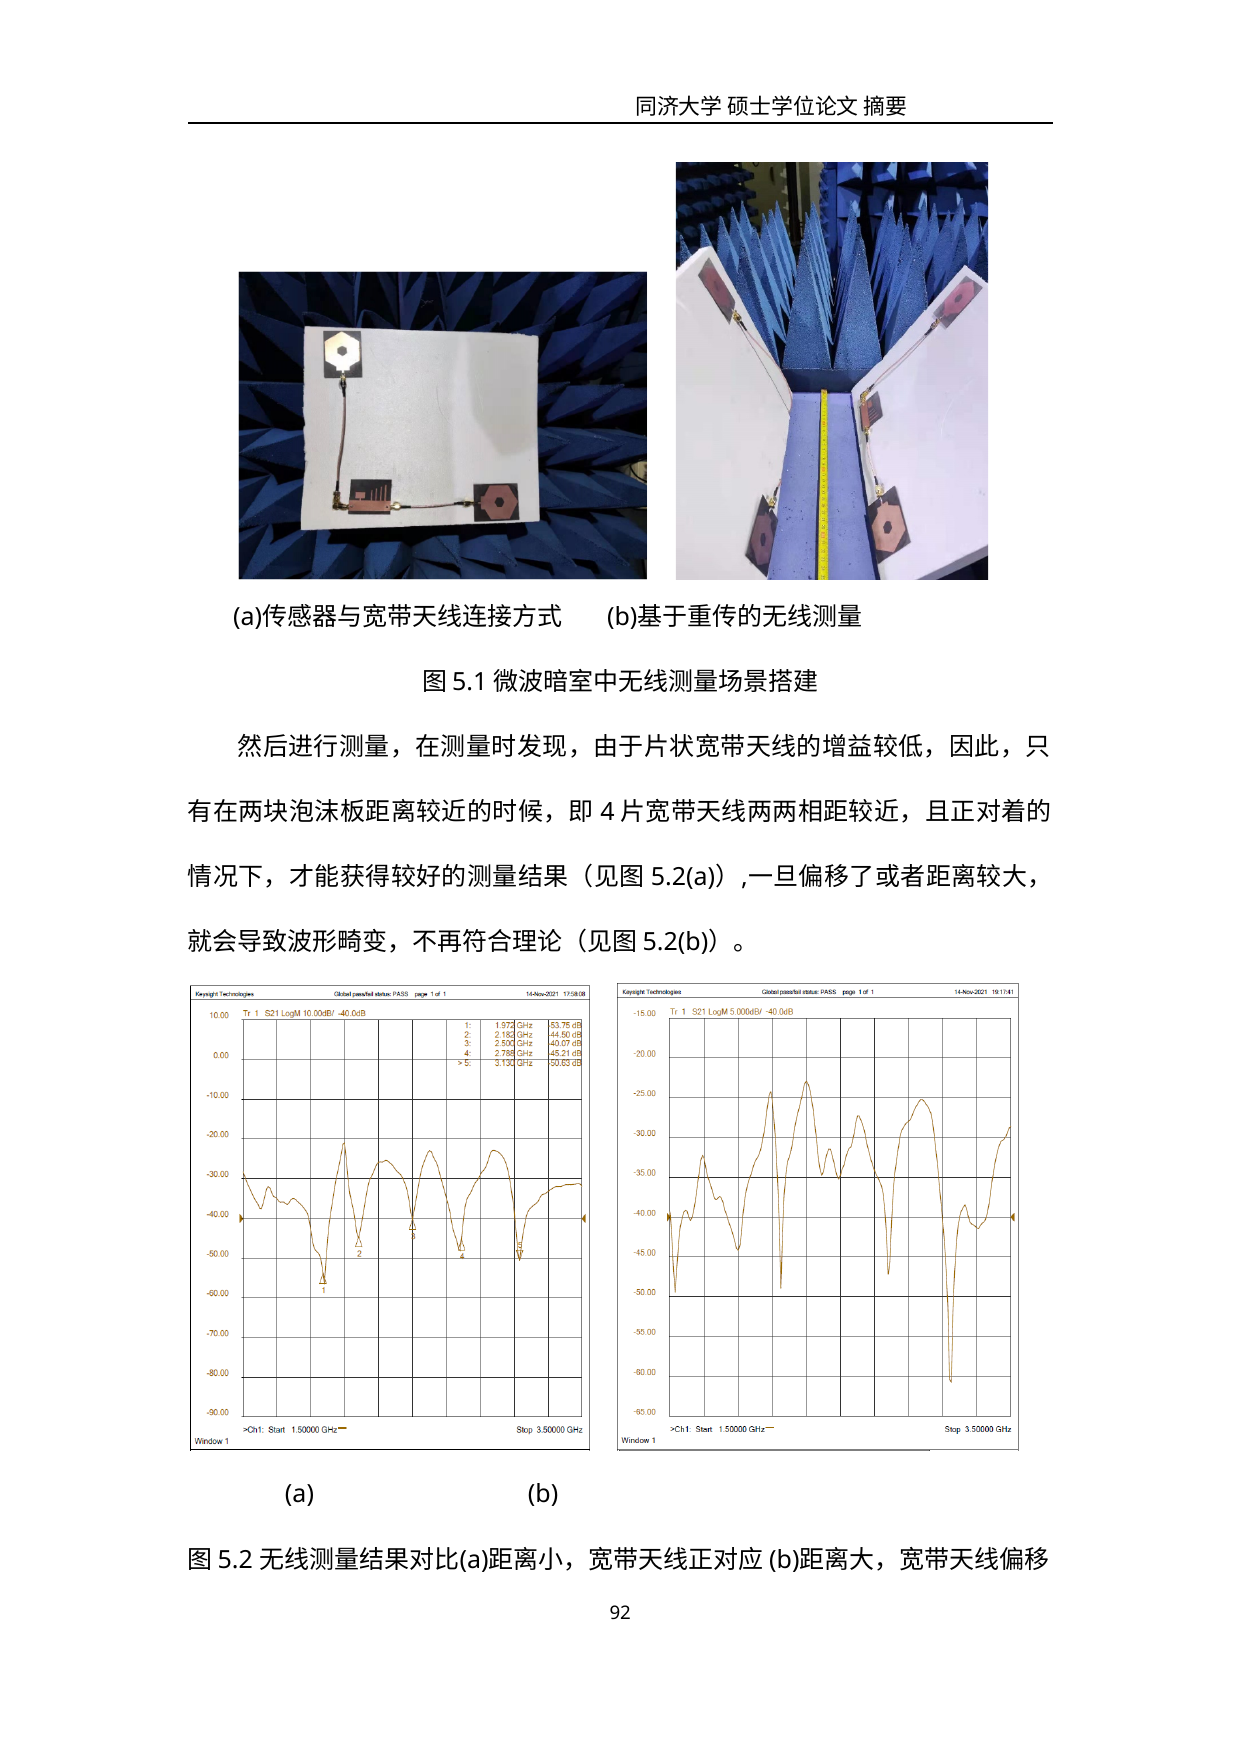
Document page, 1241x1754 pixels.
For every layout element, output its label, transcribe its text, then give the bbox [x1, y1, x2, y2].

picture [615, 981, 1020, 1451]
text 图5.1 微波暗室中无线测量场景搭建 [187, 647, 1053, 712]
text (a) (b) [187, 1460, 1053, 1525]
text 图5.2 无线测量结果对比(a)距离小，宽带天线正对应 (b)距离大，宽带天线偏移 [187, 1525, 1053, 1590]
picture [187, 983, 592, 1451]
text (a)传感器与宽带天线连接方式 (b)基于重传的无线测量 [187, 582, 1053, 647]
picture [675, 162, 989, 580]
text 然后进行测量，在测量时发现，由于片状宽带天线的增益较低，因此，只有在两块泡沫板距离较近的时候，即4片宽带天线两两相距较近，且正对着的情况下，才能获得较好的测量结果（见图5.2(a)）,一旦偏移了或者距离较大，就会导致波形畸变，不再符合理论（见图5.2(b)）。 [187, 712, 1053, 972]
